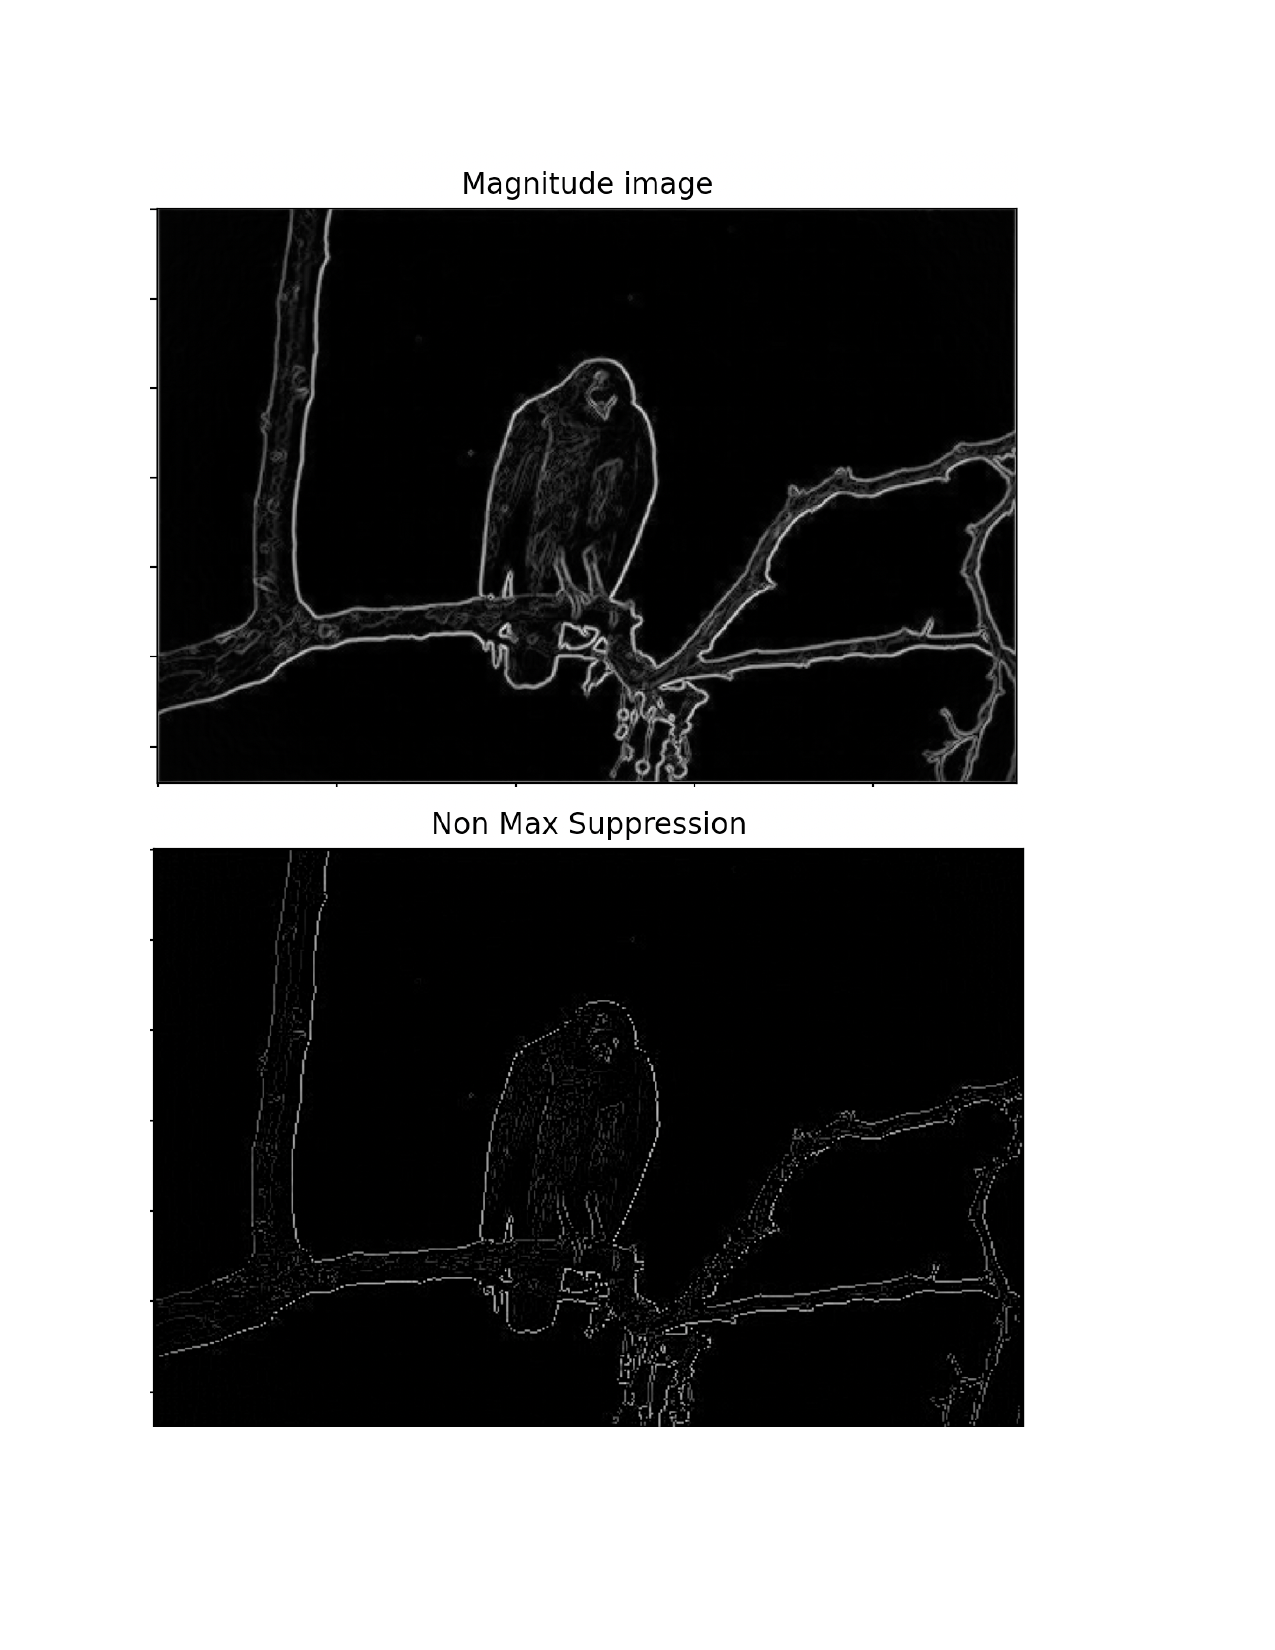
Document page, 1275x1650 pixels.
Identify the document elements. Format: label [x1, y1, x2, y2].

picture [150, 150, 1025, 1427]
